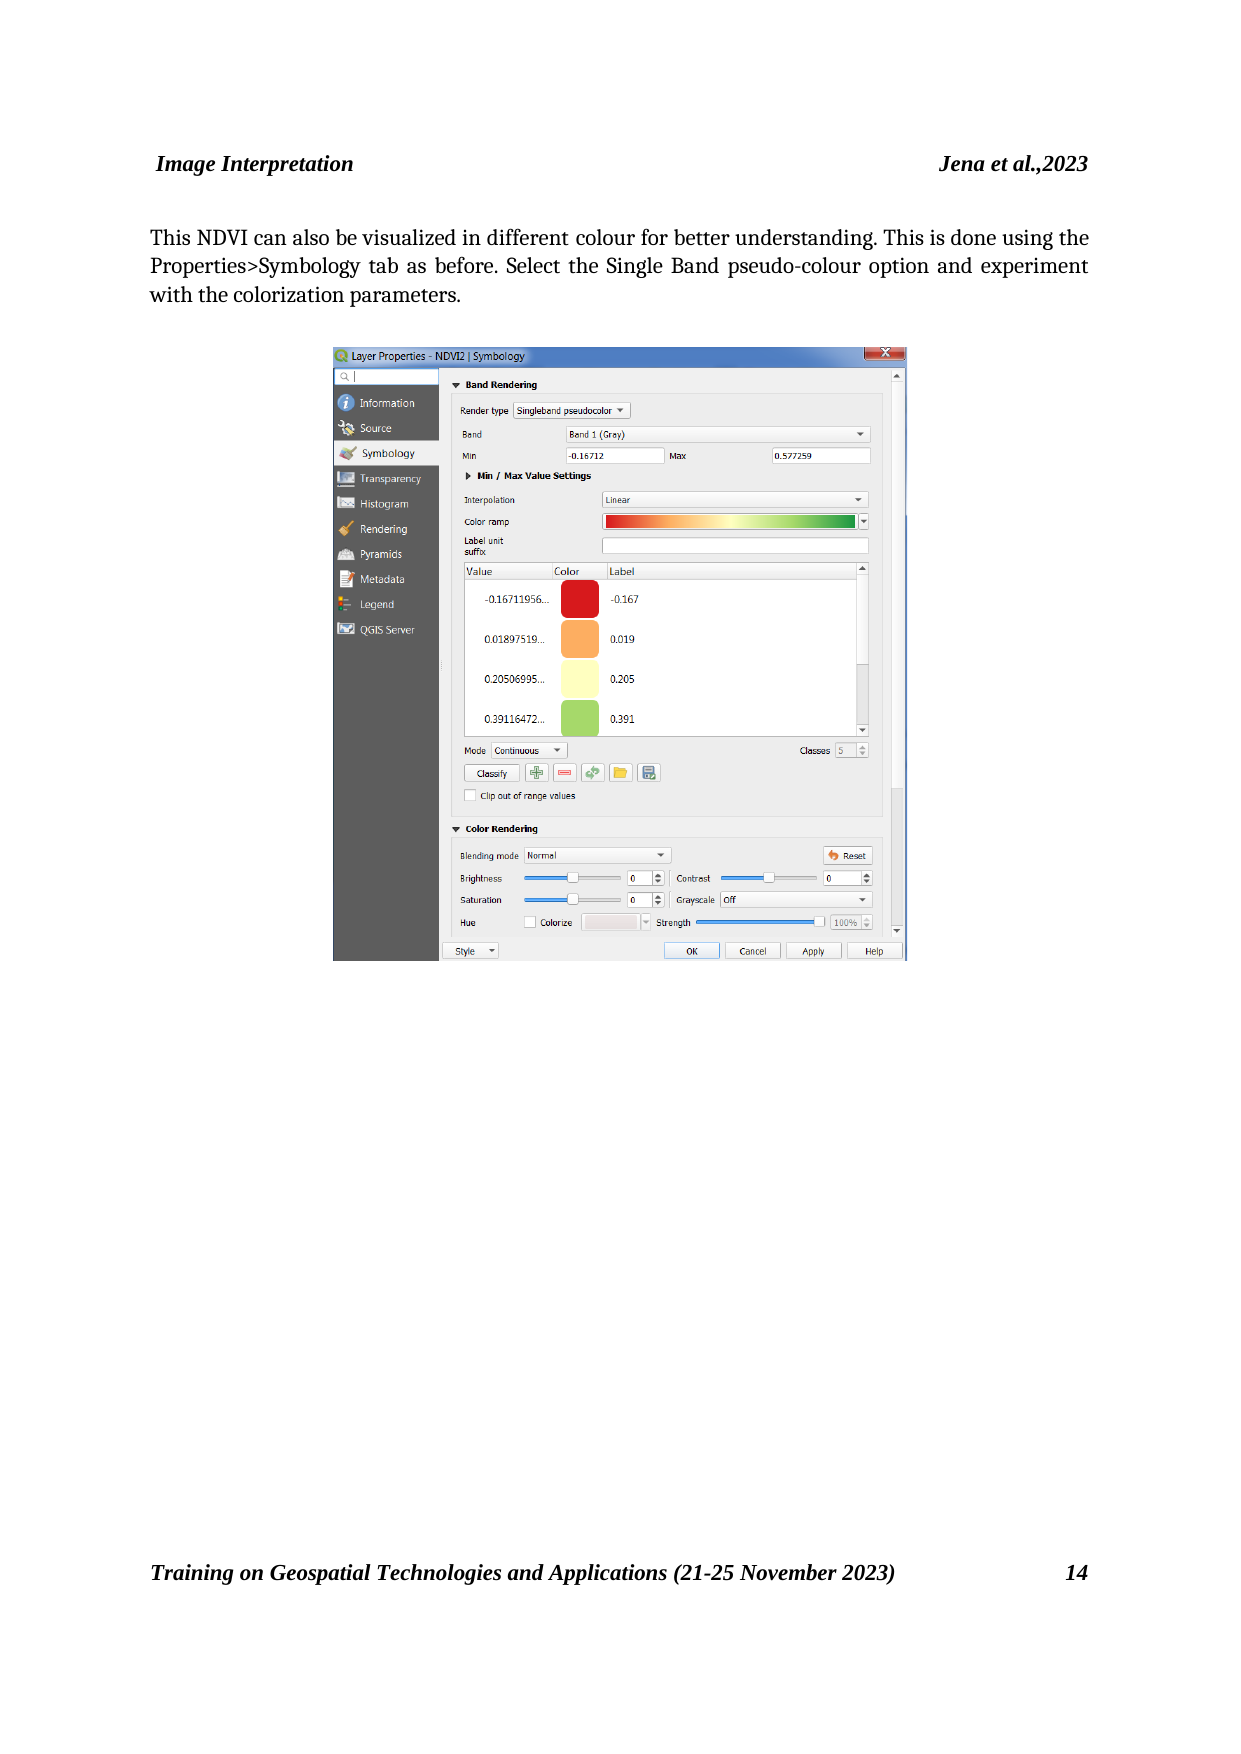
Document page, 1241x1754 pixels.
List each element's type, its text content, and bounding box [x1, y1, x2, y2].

picture [333, 347, 908, 961]
text This NDVI can also be visualized in different colour for better understanding. This is done using the Properties>Symbology tab as before. Select the Single Band pseudo-colour option and experiment with the colorization parameters. [150, 224, 1090, 308]
